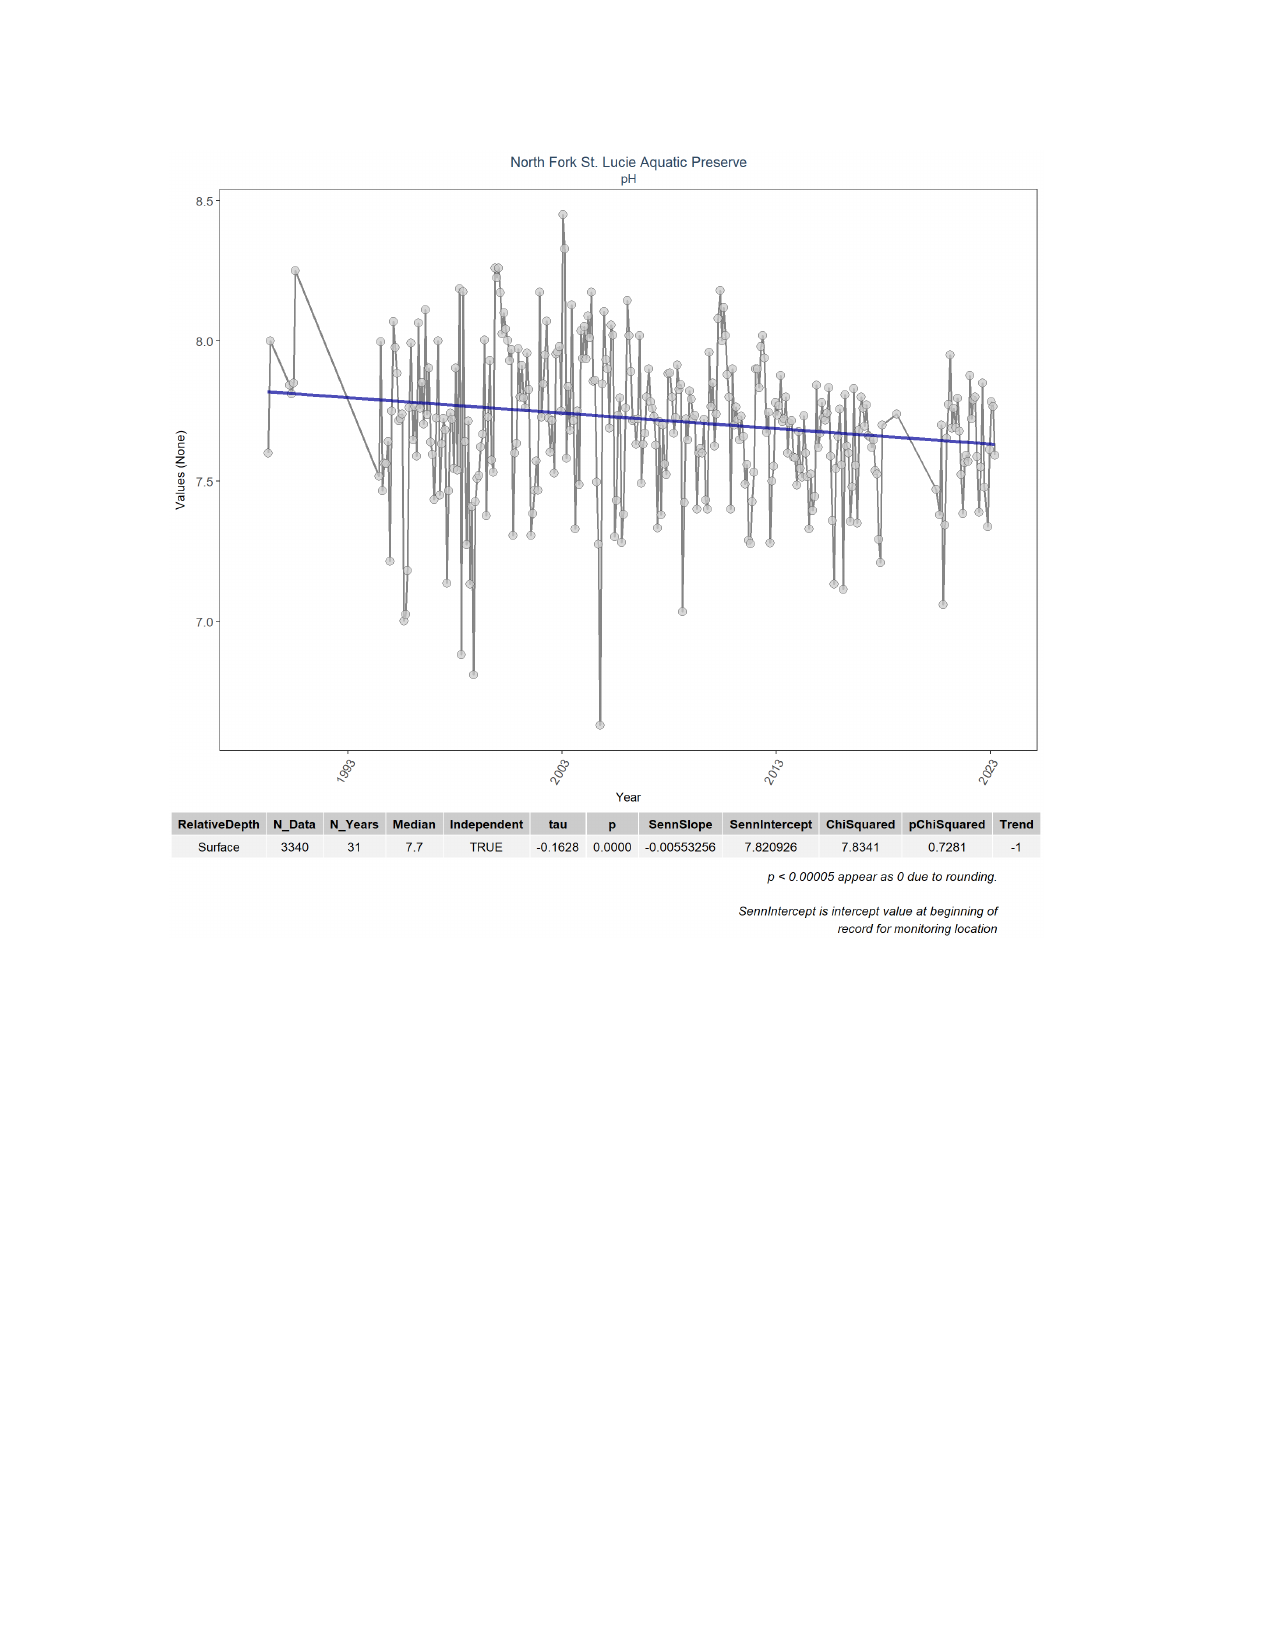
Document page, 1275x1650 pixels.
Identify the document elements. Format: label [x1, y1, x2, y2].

picture [168, 150, 1044, 938]
